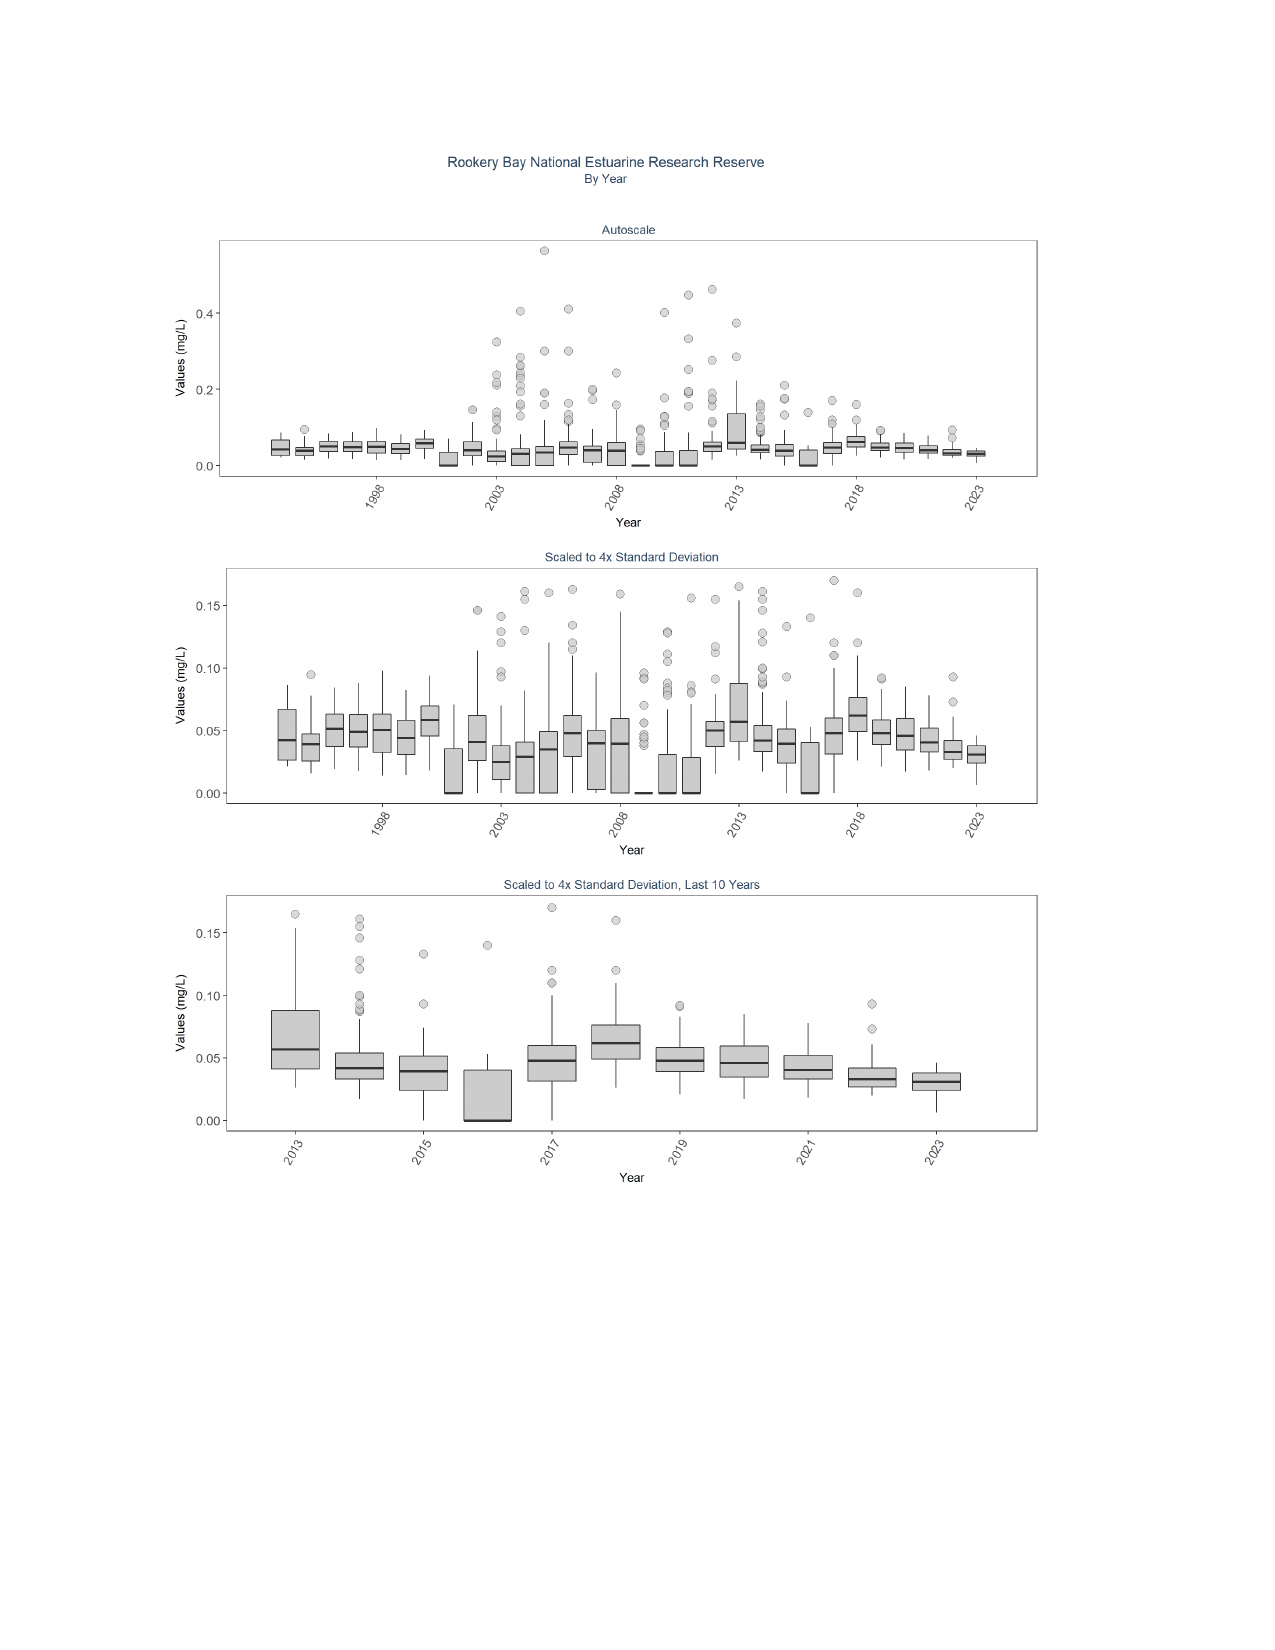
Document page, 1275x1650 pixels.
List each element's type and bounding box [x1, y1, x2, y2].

picture [168, 150, 1044, 1200]
